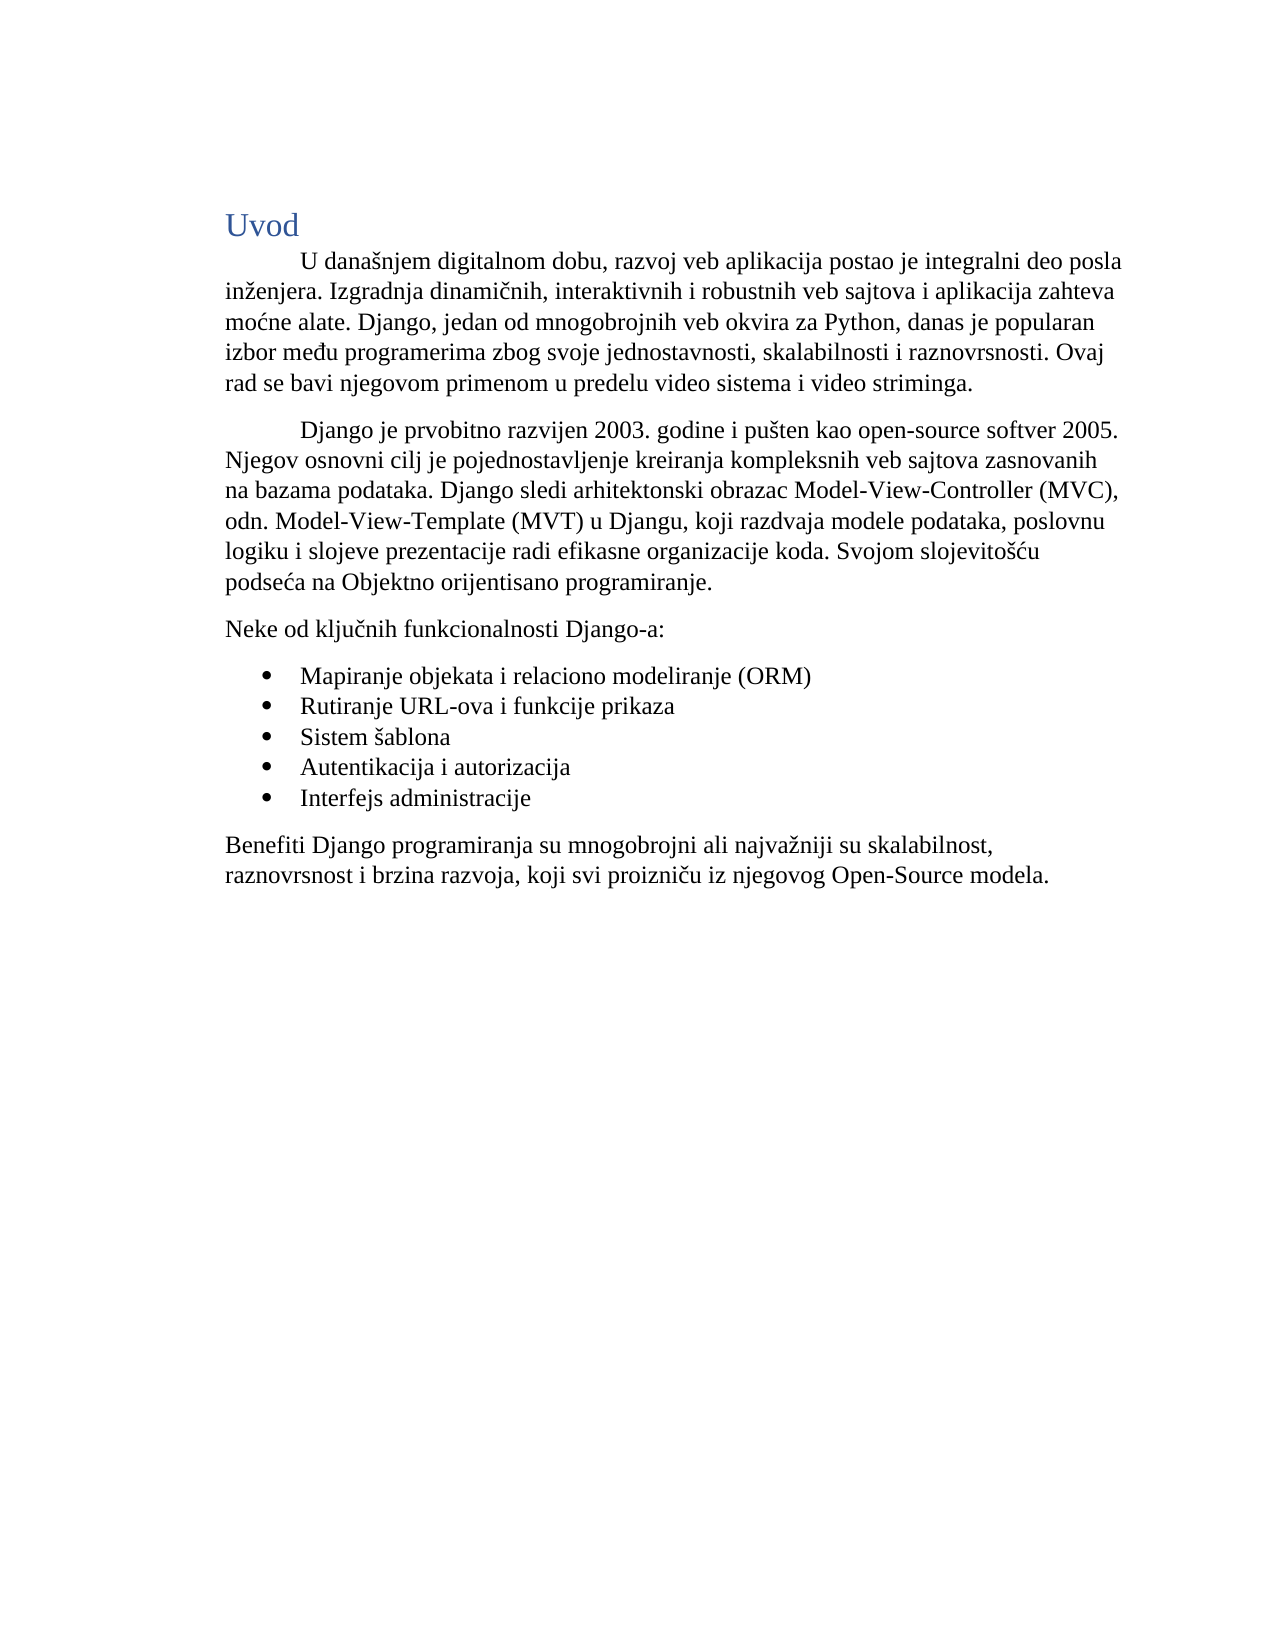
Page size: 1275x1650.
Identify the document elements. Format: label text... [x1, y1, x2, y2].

text Benefiti Django programiranja su mnogobrojni ali najvažniji su skalabilnost, raznovrsnost i brzina razvoja, koji svi proizniču iz njegovog Open-Source modela. [225, 830, 1125, 889]
text Django je prvobitno razvijen 2003. godine i pušten kao open-source softver 2005. Njegov osnovni cilj je pojednostavljenje kreiranja kompleksnih veb sajtova zasnovanih na bazama podataka. Django sledi arhitektonski obrazac Model-View-Controller (MVC), odn. Model-View-Template (MVT) u Djangu, koji razdvaja modele podataka, poslovnu logiku i slojeve prezentacije radi efikasne organizacije koda. Svojom slojevitošću podseća na Objektno orijentisano programiranje. [225, 415, 1125, 596]
text Neke od ključnih funkcionalnosti Django-a: [225, 614, 1125, 643]
list Interfejs administracije [262, 783, 1125, 811]
text U današnjem digitalnom dobu, razvoj veb aplikacija postao je integralni deo posla inženjera. Izgradnja dinamičnih, interaktivnih i robustnih veb sajtova i aplikacija zahteva moćne alate. Django, jedan od mnogobrojnih veb okvira za Python, danas je popularan izbor među programerima zbog svoje jednostavnosti, skalabilnosti i raznovrsnosti. Ovaj rad se bavi njegovom primenom u predelu video sistema i video striminga. [225, 246, 1125, 396]
list Autentikacija i autorizacija [262, 752, 1125, 781]
list Mapiranje objekata i relaciono modeliranje (ORM) [262, 661, 1125, 690]
subtitle Uvod [150, 205, 1125, 244]
list Sistem šablona [262, 722, 1125, 751]
list Rutiranje URL-ova i funkcije prikaza [262, 691, 1125, 720]
